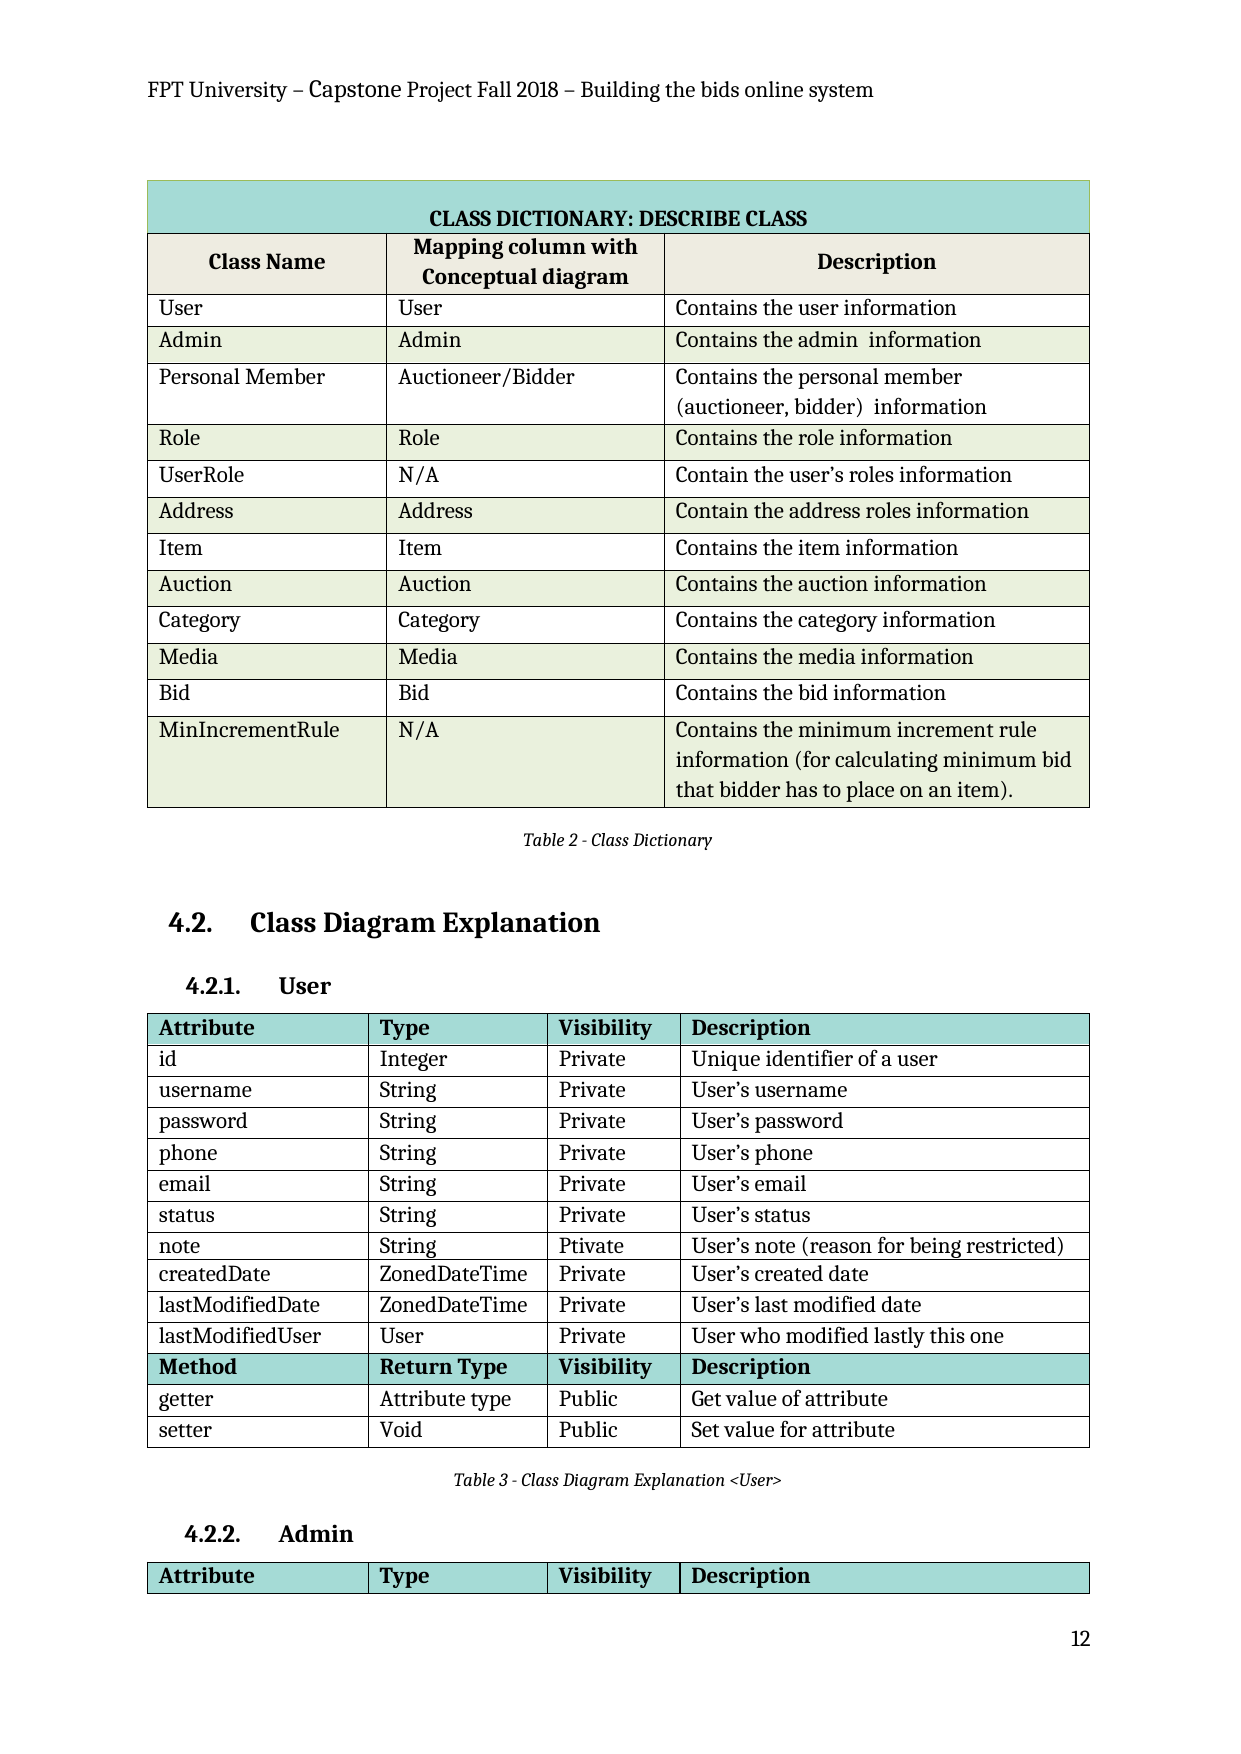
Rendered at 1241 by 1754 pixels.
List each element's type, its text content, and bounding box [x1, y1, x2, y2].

table_cell MinIncrementRule [148, 717, 386, 807]
table_cell Ptivate [548, 1233, 680, 1259]
subtitle User [241, 972, 1082, 1001]
table_cell Description [665, 234, 1089, 294]
table_cell String [369, 1108, 547, 1138]
table_header CLASS DICTIONARY: DESCRIBE CLASS [148, 181, 1089, 233]
table_cell Method [148, 1354, 368, 1384]
table_cell String [369, 1171, 547, 1201]
table_cell ZonedDateTime [369, 1292, 547, 1322]
table_cell Personal Member [148, 364, 386, 424]
table_cell String [369, 1077, 547, 1107]
table_cell Category [387, 607, 664, 643]
table_cell createdDate [148, 1260, 368, 1291]
table_cell email [148, 1171, 368, 1201]
table_cell User’s note (reason for being restricted) [681, 1233, 1089, 1259]
table_cell Void [369, 1417, 547, 1447]
table_cell Public [548, 1385, 680, 1416]
table_cell User’s created date [681, 1260, 1089, 1291]
table_cell Role [387, 425, 664, 460]
table_cell Integer [369, 1046, 547, 1076]
table_cell User who modified lastly this one [681, 1323, 1089, 1353]
table_cell Contains the user information [665, 295, 1089, 326]
table_cell Admin [387, 327, 664, 362]
table_cell String [369, 1202, 547, 1232]
table_cell Contains the personal member (auctioneer, bidder) information [665, 364, 1089, 424]
subtitle Admin [241, 1520, 1082, 1549]
table_cell getter [148, 1385, 368, 1416]
table_cell password [148, 1108, 368, 1138]
table_cell User’s username [681, 1077, 1089, 1107]
table_cell User’s status [681, 1202, 1089, 1232]
table_cell ZonedDateTime [369, 1260, 547, 1291]
table_cell User’s email [681, 1171, 1089, 1201]
table_cell Private [548, 1292, 680, 1322]
table_cell User [369, 1323, 547, 1353]
table_cell N/A [387, 461, 664, 497]
table_cell Private [548, 1139, 680, 1169]
subtitle Class Diagram Explanation [213, 907, 1090, 940]
table_cell Contains the category information [665, 607, 1089, 643]
text Table 2 - Class Dictionary [147, 830, 1090, 851]
table_cell Contain the user’s roles information [665, 461, 1089, 497]
table_cell Contains the role information [665, 425, 1089, 460]
table_cell setter [148, 1417, 368, 1447]
table_header Description [681, 1014, 1089, 1044]
table_cell Unique identifier of a user [681, 1046, 1089, 1076]
table_cell Item [148, 534, 386, 570]
text Table 3 - Class Diagram Explanation <User> [147, 1469, 1090, 1491]
table_cell phone [148, 1139, 368, 1169]
table_cell lastModifiedDate [148, 1292, 368, 1322]
table_cell Address [387, 498, 664, 533]
table_cell Contains the admin information [665, 327, 1089, 362]
table_cell UserRole [148, 461, 386, 497]
table_cell Description [681, 1354, 1089, 1384]
table_header Visibility [548, 1014, 680, 1044]
table_cell Auction [148, 571, 386, 606]
table_cell Bid [148, 680, 386, 716]
table_cell User [148, 295, 386, 326]
table_cell Contains the media information [665, 644, 1089, 679]
table_cell username [148, 1077, 368, 1107]
table_cell N/A [387, 717, 664, 807]
table_cell String [369, 1233, 547, 1259]
table_cell lastModifiedUser [148, 1323, 368, 1353]
table_cell Visibility [548, 1354, 680, 1384]
table_cell User’s last modified date [681, 1292, 1089, 1322]
table_cell Contains the auction information [665, 571, 1089, 606]
table_cell Address [148, 498, 386, 533]
table_cell Public [548, 1417, 680, 1447]
table_cell Private [548, 1108, 680, 1138]
table_cell Get value of attribute [681, 1385, 1089, 1416]
table_cell Auction [387, 571, 664, 606]
table_cell Return Type [369, 1354, 547, 1384]
table_cell Media [148, 644, 386, 679]
table_cell Private [548, 1171, 680, 1201]
table_header Type [369, 1563, 547, 1593]
table_cell Private [548, 1323, 680, 1353]
table_cell Media [387, 644, 664, 679]
table_header Attribute [148, 1014, 368, 1044]
table_cell Item [387, 534, 664, 570]
table_cell Admin [148, 327, 386, 362]
table_cell Contains the item information [665, 534, 1089, 570]
table_cell id [148, 1046, 368, 1076]
table_cell String [369, 1139, 547, 1169]
table_cell note [148, 1233, 368, 1259]
table_cell Class Name [148, 234, 386, 294]
table_cell Auctioneer/Bidder [387, 364, 664, 424]
table_cell Private [548, 1260, 680, 1291]
table_header Attribute [148, 1563, 368, 1593]
table_cell Contains the minimum increment rule information (for calculating minimum bid that bidder has to place on an item). [665, 717, 1089, 807]
table_cell status [148, 1202, 368, 1232]
table_cell Bid [387, 680, 664, 716]
table_cell Attribute type [369, 1385, 547, 1416]
table_cell User [387, 295, 664, 326]
table_cell Contains the bid information [665, 680, 1089, 716]
table_header Description [681, 1563, 1089, 1593]
table_cell Set value for attribute [681, 1417, 1089, 1447]
table_header Type [369, 1014, 547, 1044]
table_cell Role [148, 425, 386, 460]
table_header Visibility [548, 1563, 679, 1593]
table_cell Private [548, 1046, 680, 1076]
table_cell User’s phone [681, 1139, 1089, 1169]
table_cell Private [548, 1077, 680, 1107]
table_cell Mapping column with Conceptual diagram [387, 234, 664, 294]
table_cell Private [548, 1202, 680, 1232]
table_cell User’s password [681, 1108, 1089, 1138]
table_cell Contain the address roles information [665, 498, 1089, 533]
table_cell Category [148, 607, 386, 643]
